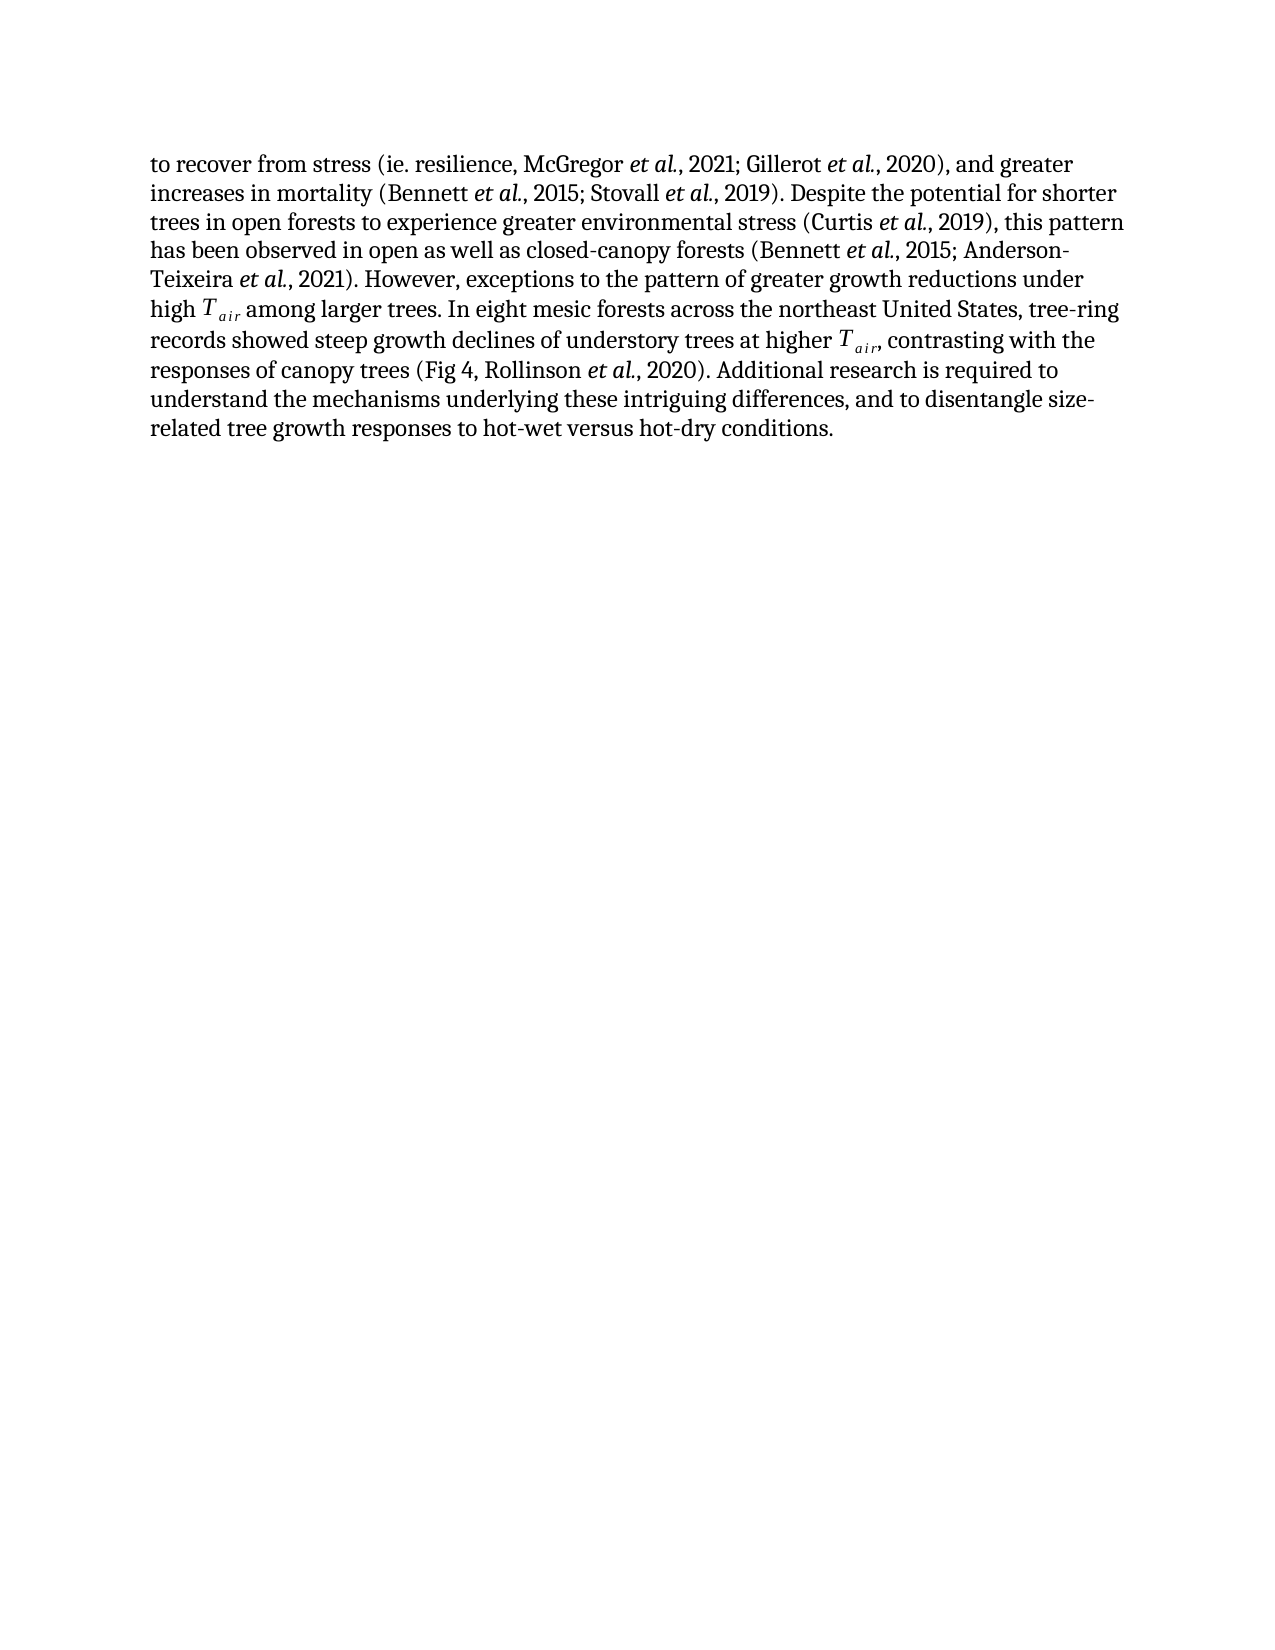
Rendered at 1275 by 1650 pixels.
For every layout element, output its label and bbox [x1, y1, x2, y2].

text [150, 150, 1125, 443]
